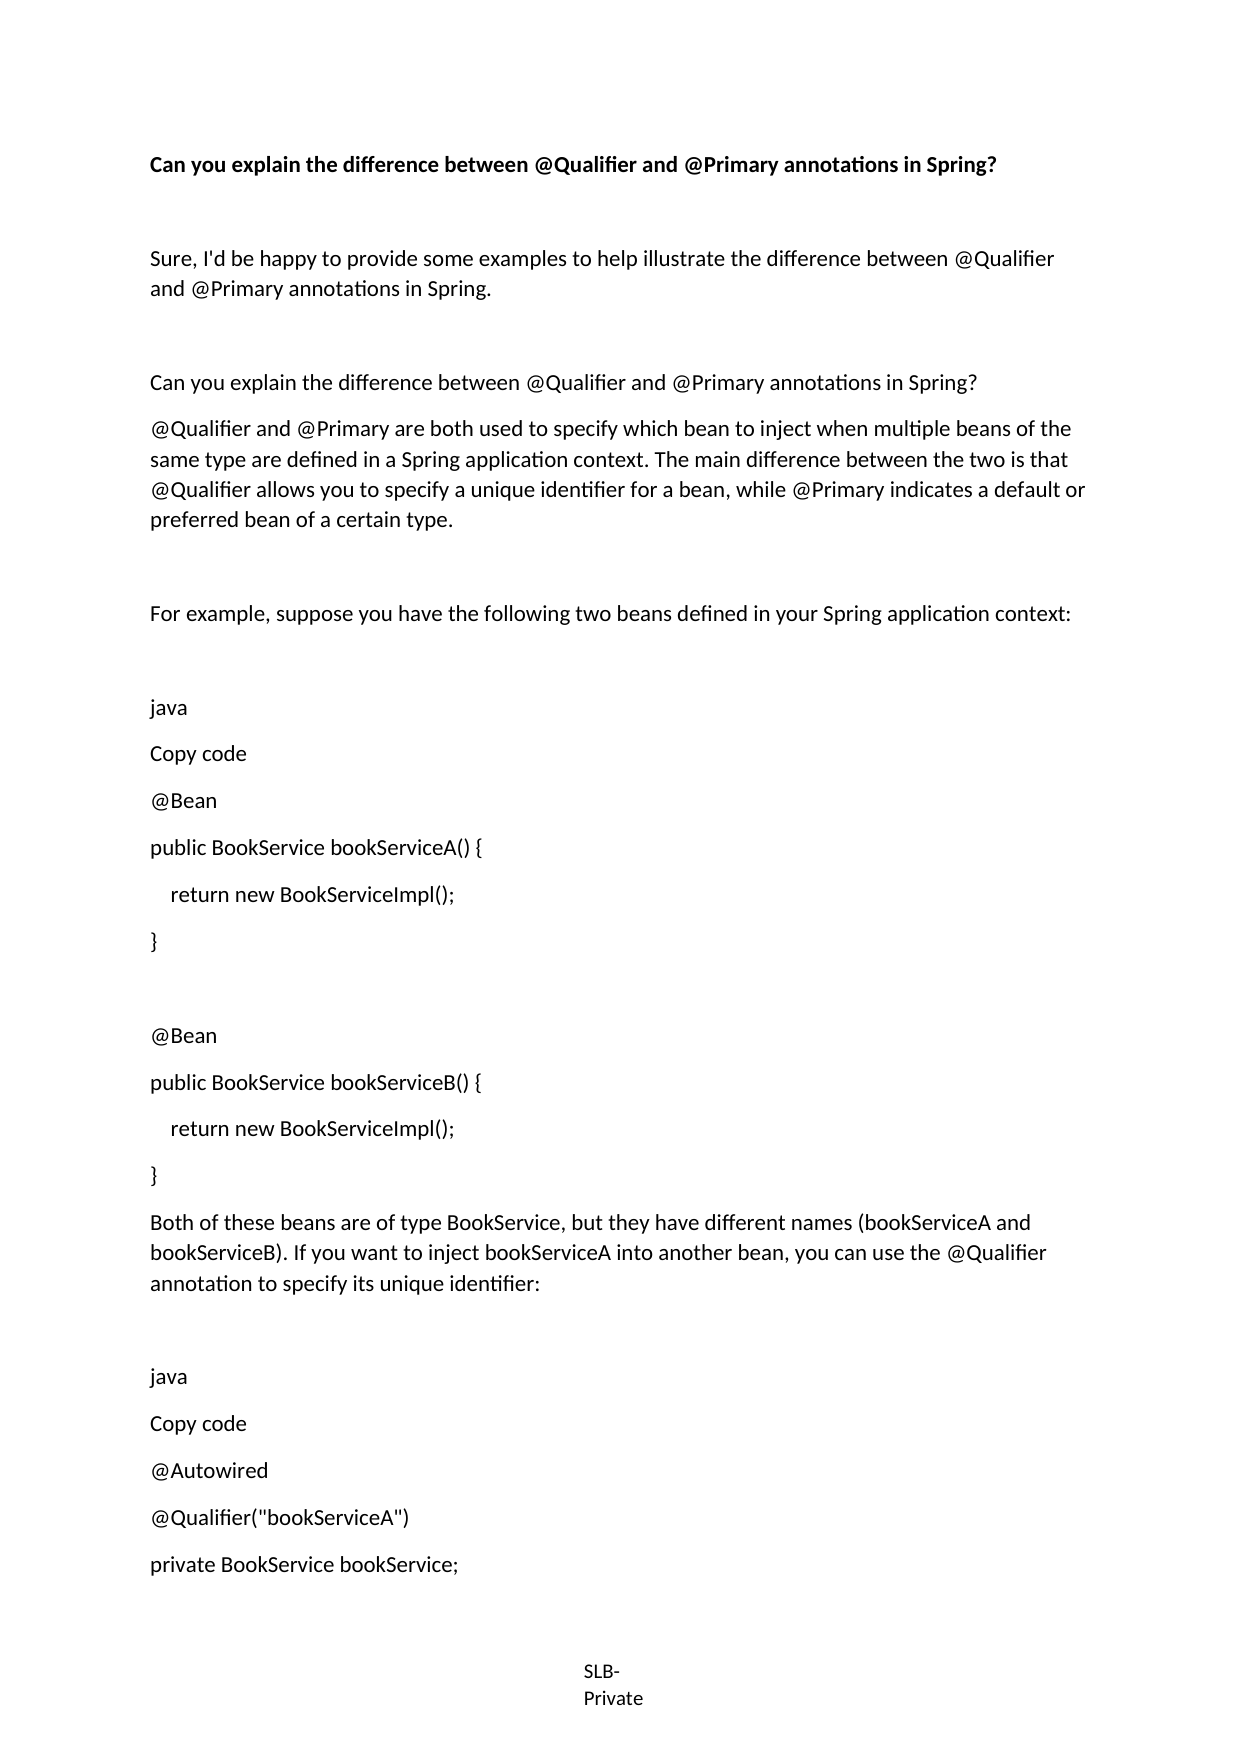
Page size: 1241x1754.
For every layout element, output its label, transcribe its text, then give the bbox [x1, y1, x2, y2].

text private BookService bookService; [150, 1550, 1090, 1578]
text java [150, 693, 1090, 721]
text @Qualifier("bookServiceA") [150, 1503, 1090, 1531]
text java [150, 1362, 1090, 1391]
text public BookService bookServiceA() { [150, 833, 1090, 861]
text For example, suppose you have the following two beans defined in your Spring application context: [150, 599, 1090, 627]
text @Bean [150, 786, 1090, 814]
text Both of these beans are of type BookService, but they have different names (bookServiceA and bookServiceB). If you want to inject bookServiceA into another bean, you can use the @Qualifier annotation to specify its unique identifier: [150, 1208, 1090, 1297]
text Can you explain the difference between @Qualifier and @Primary annotations in Spring? [150, 150, 1090, 178]
text } [150, 1161, 1090, 1189]
text public BookService bookServiceB() { [150, 1068, 1090, 1096]
text Copy code [150, 1409, 1090, 1437]
text @Bean [150, 1021, 1090, 1049]
text @Qualifier and @Primary are both used to specify which bean to inject when multiple beans of the same type are defined in a Spring application context. The main difference between the two is that @Qualifier allows you to specify a unique identifier for a bean, while @Primary indicates a default or preferred bean of a certain type. [150, 414, 1090, 533]
text Copy code [150, 739, 1090, 768]
text Sure, I'd be happy to provide some examples to help illustrate the difference between @Qualifier and @Primary annotations in Spring. [150, 244, 1090, 302]
text return new BookServiceImpl(); [150, 880, 1090, 908]
text @Autowired [150, 1456, 1090, 1484]
text return new BookServiceImpl(); [150, 1114, 1090, 1143]
text Can you explain the difference between @Qualifier and @Primary annotations in Spring? [150, 368, 1090, 396]
text } [150, 927, 1090, 955]
